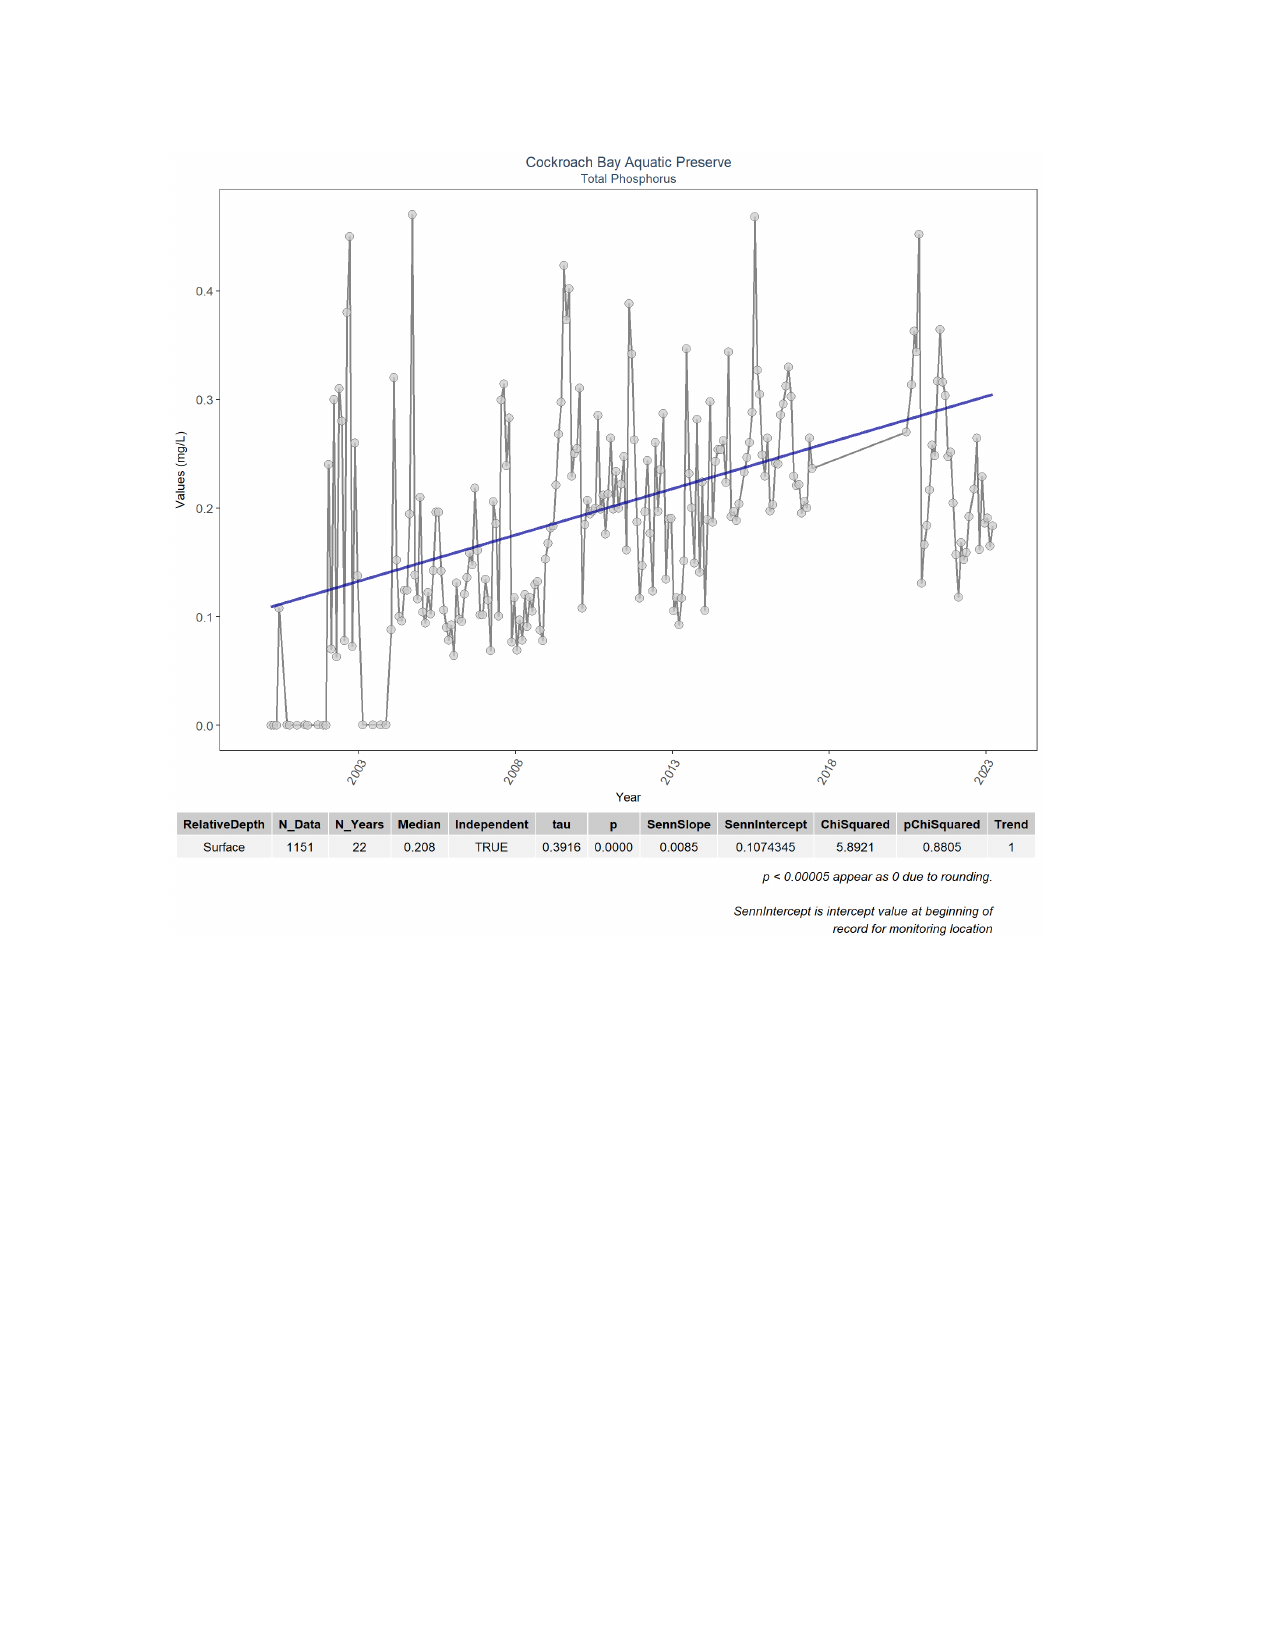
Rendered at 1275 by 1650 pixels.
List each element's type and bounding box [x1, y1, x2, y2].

picture [168, 150, 1044, 938]
